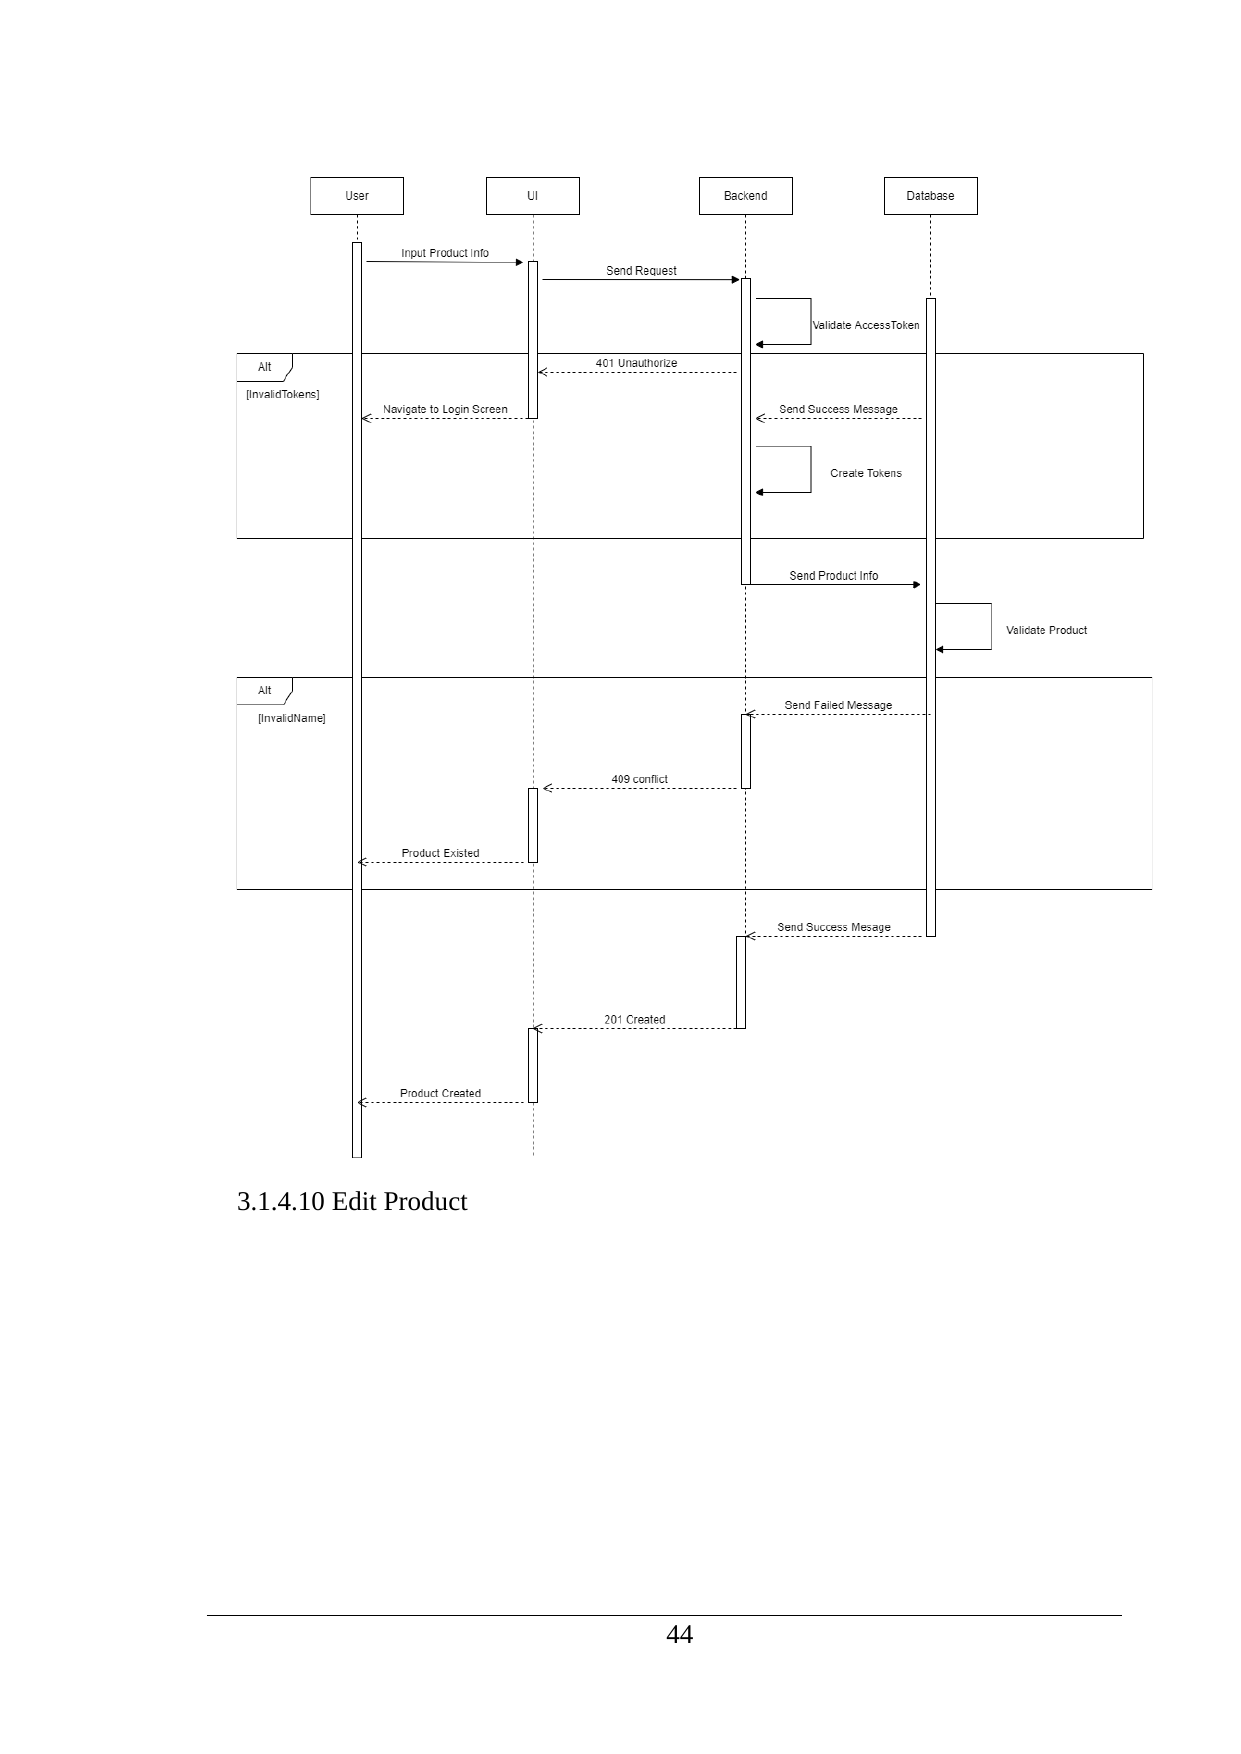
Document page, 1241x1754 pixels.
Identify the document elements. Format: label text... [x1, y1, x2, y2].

text 3.1.4.10 Edit Product [207, 1185, 1122, 1216]
picture [236, 177, 1153, 1158]
